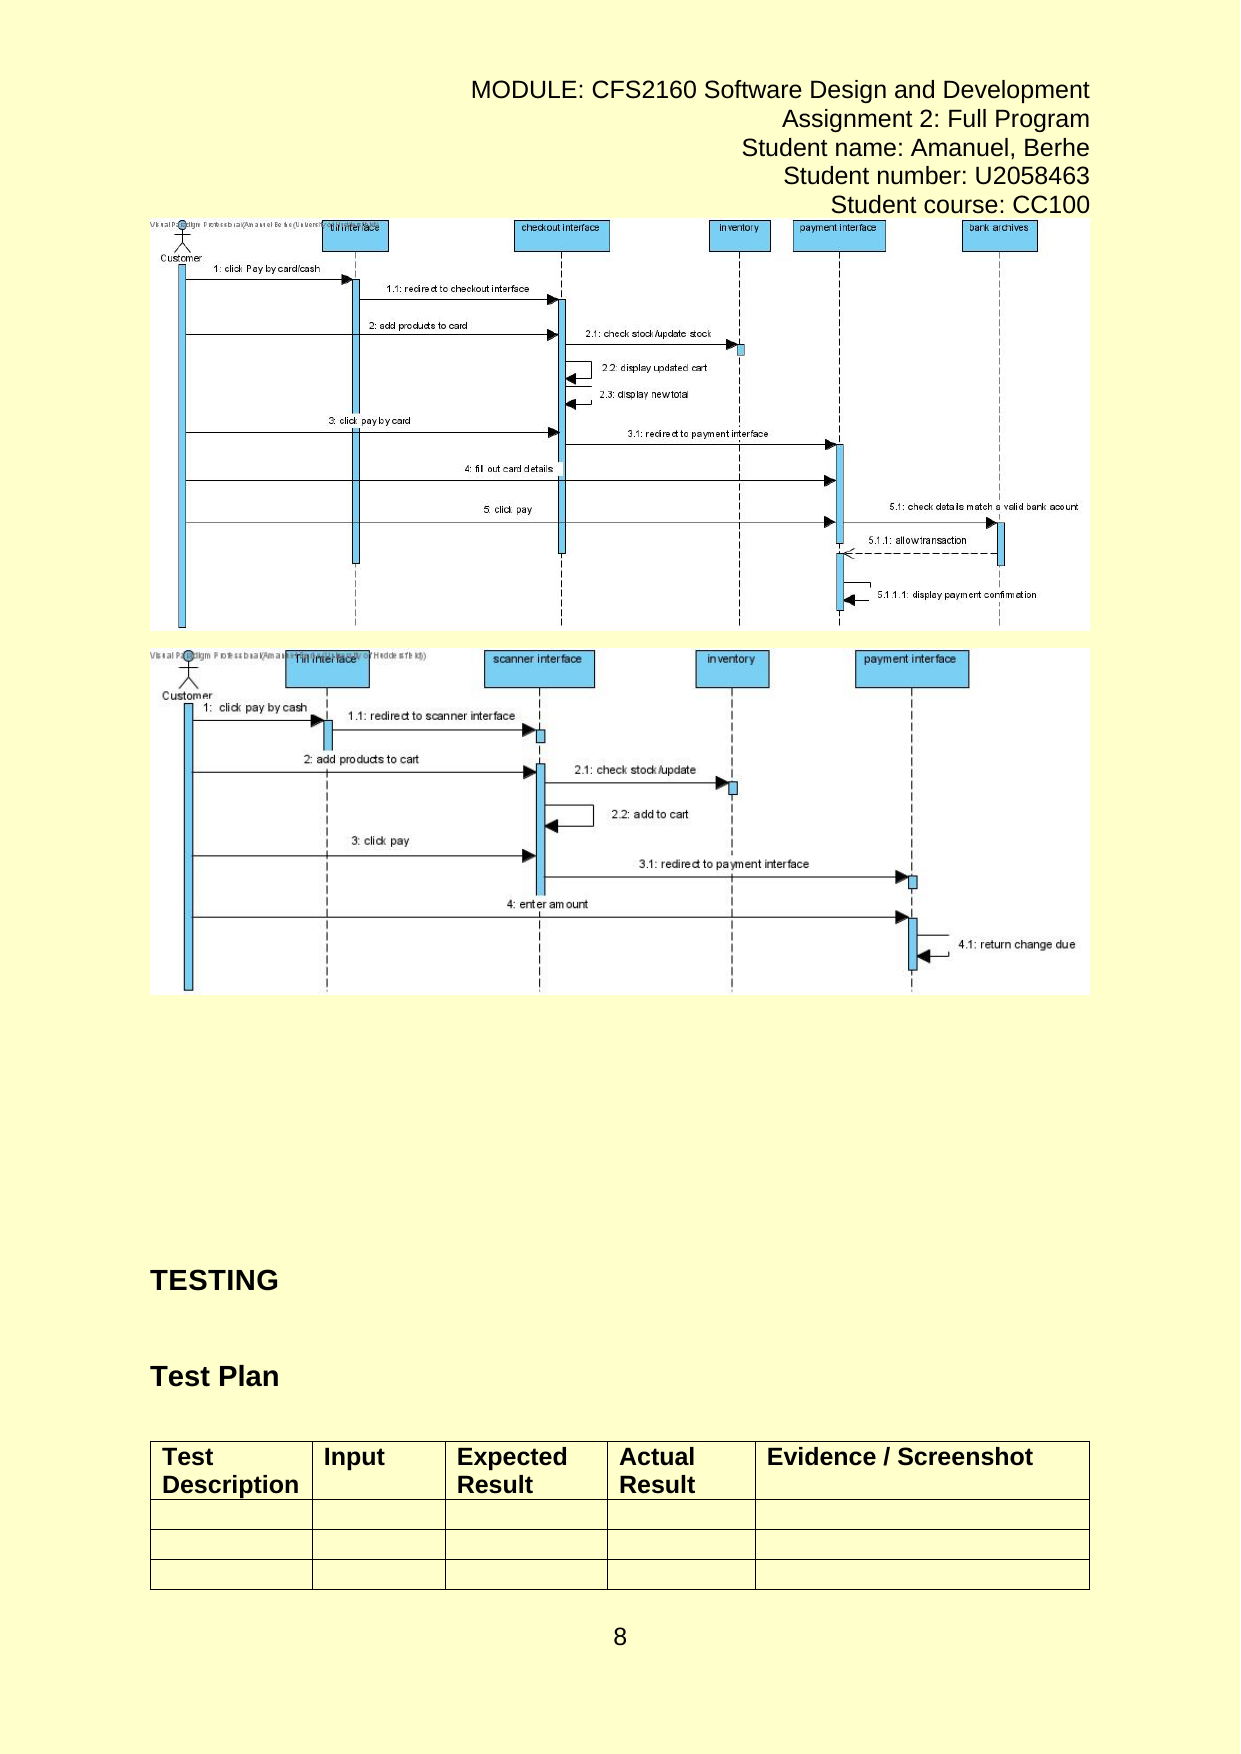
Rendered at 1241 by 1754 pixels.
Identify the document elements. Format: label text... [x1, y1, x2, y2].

table_cell [608, 1530, 755, 1559]
table_cell [313, 1530, 445, 1559]
table_header Expected Result [446, 1442, 607, 1499]
table_cell [151, 1530, 312, 1559]
table_cell [446, 1560, 607, 1588]
table_cell [756, 1560, 1089, 1588]
table_cell [756, 1500, 1089, 1529]
table_cell [756, 1530, 1089, 1559]
table_cell [151, 1560, 312, 1588]
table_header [756, 1442, 1089, 1499]
table_cell [151, 1500, 312, 1529]
subtitle Testing [150, 1263, 1090, 1297]
table_cell [446, 1530, 607, 1559]
table_header Input [313, 1442, 445, 1499]
table_header Actual Result [608, 1442, 755, 1499]
picture [150, 218, 1091, 631]
picture [150, 648, 1091, 995]
subtitle Test Plan [150, 1359, 1090, 1392]
table_header Test Description [151, 1442, 312, 1499]
table_cell [313, 1560, 445, 1588]
table_cell [313, 1500, 445, 1529]
table_cell [446, 1500, 607, 1529]
table_cell [608, 1500, 755, 1529]
table_cell [608, 1560, 755, 1588]
